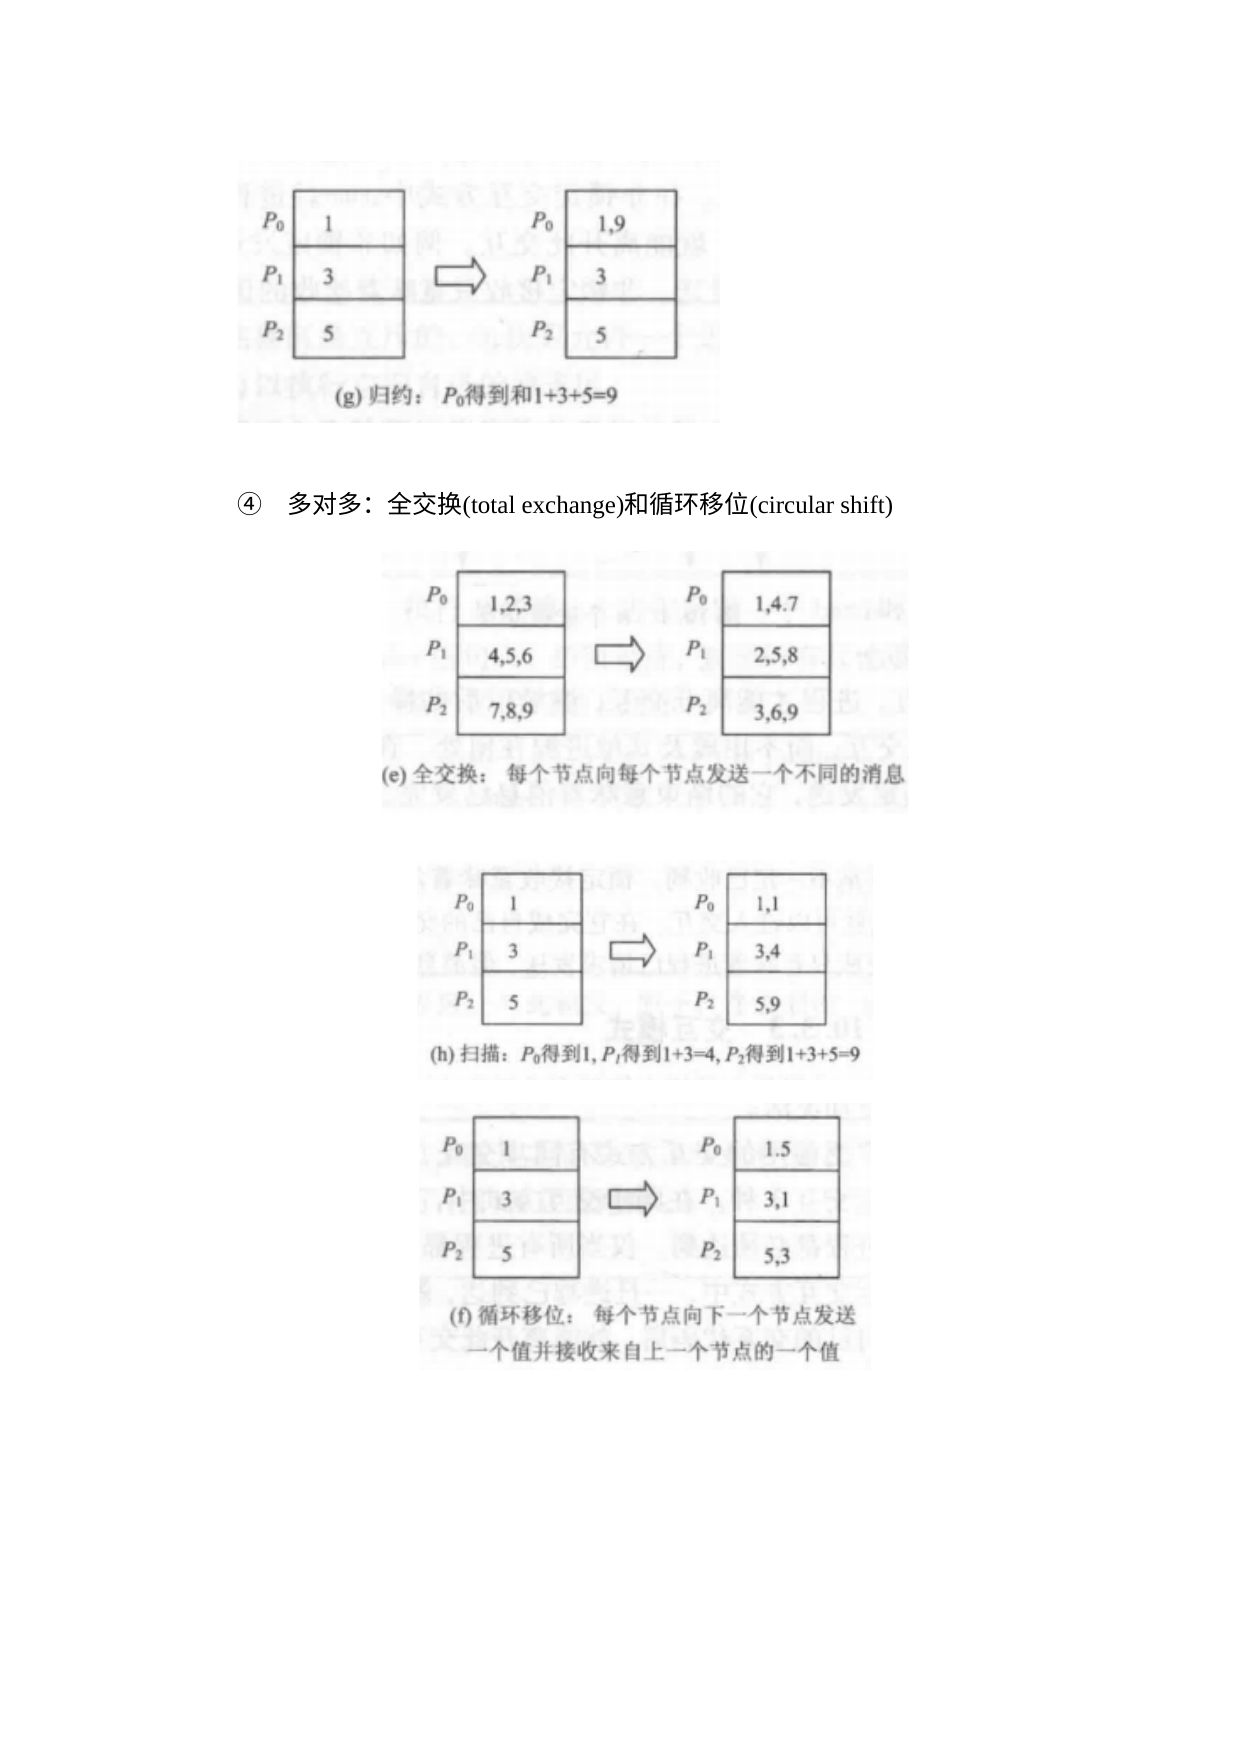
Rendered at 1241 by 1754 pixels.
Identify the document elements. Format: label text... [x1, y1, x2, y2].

picture [417, 860, 874, 1080]
list 多对多：全交换(total exchange)和循环移位(circular shift) [187, 470, 1053, 535]
picture [237, 161, 720, 423]
picture [381, 551, 909, 814]
picture [419, 1103, 871, 1370]
